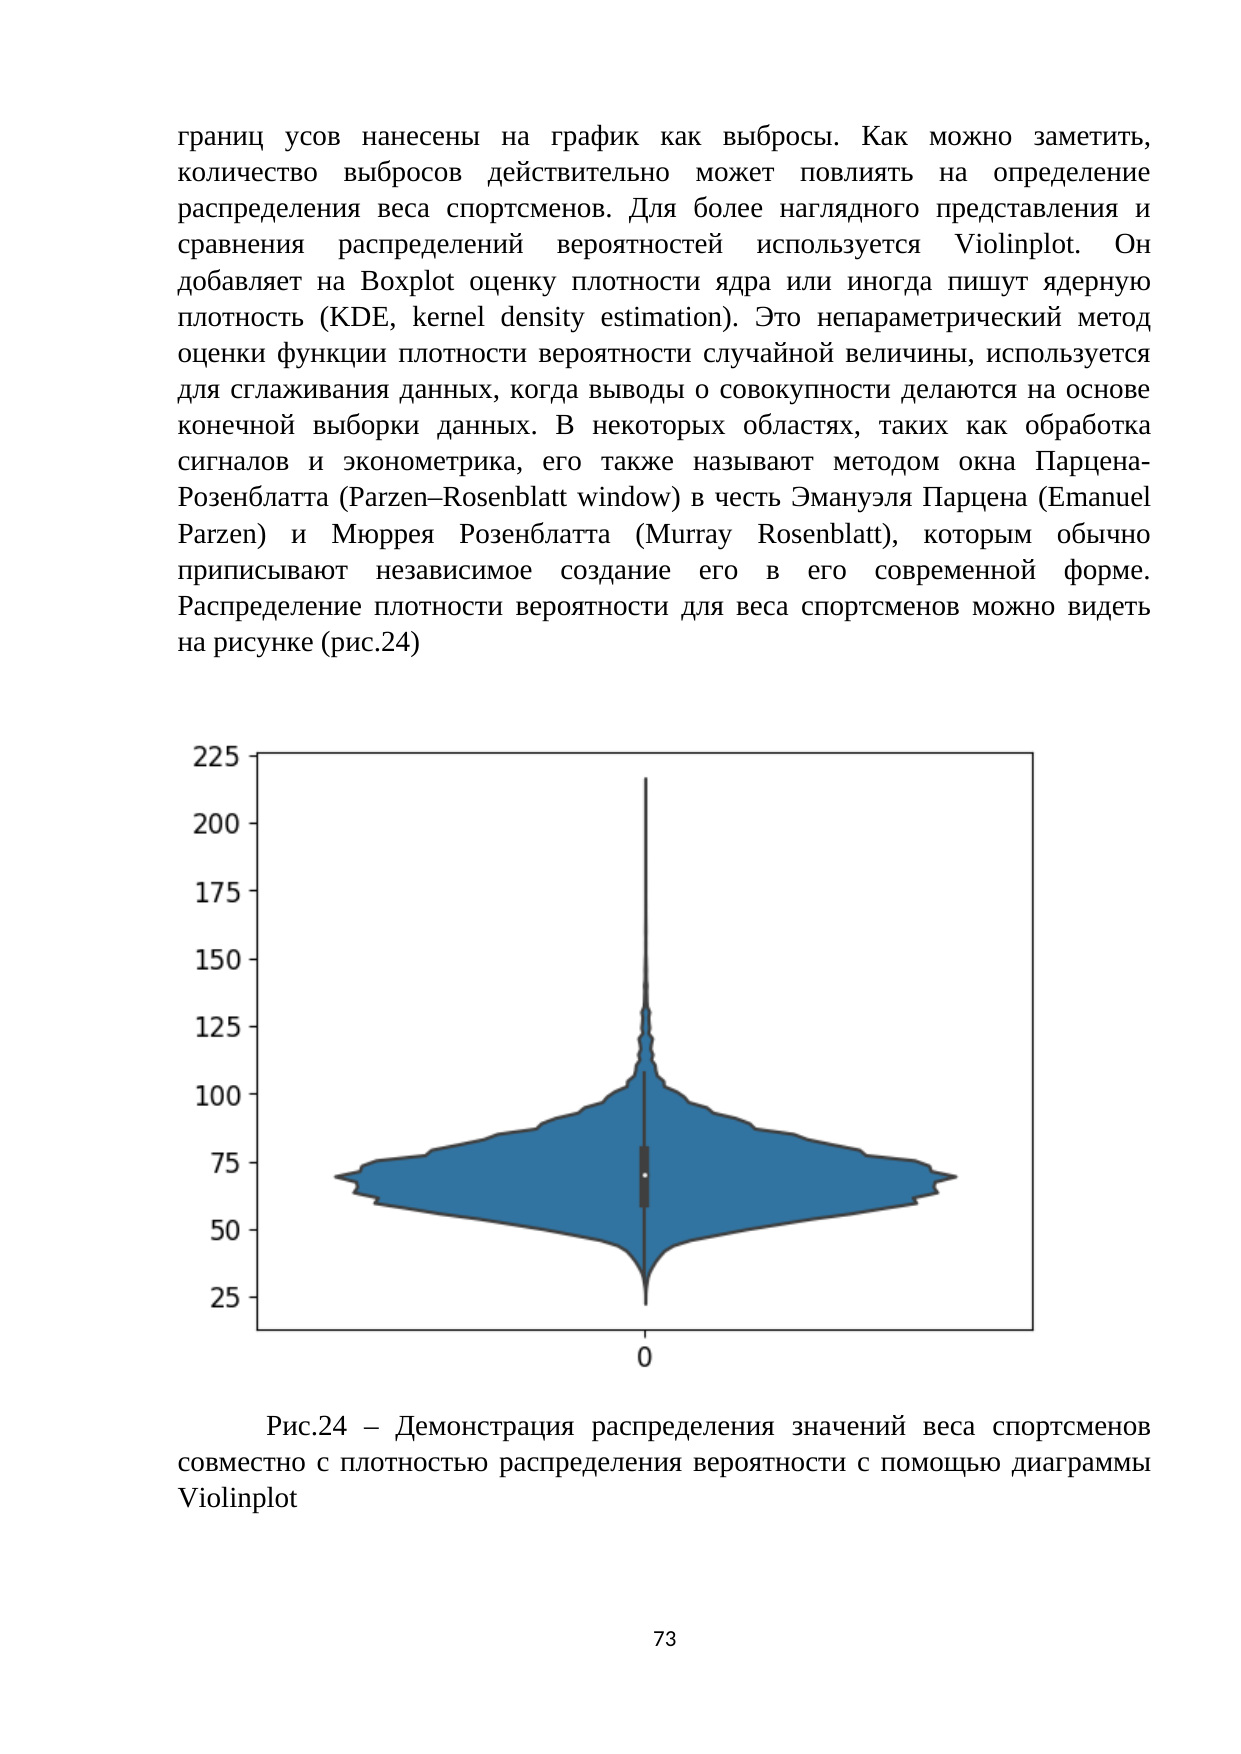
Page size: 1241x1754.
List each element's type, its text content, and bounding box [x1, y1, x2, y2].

text Рис.24 – Демонстрация распределения значений веса спортсменов совместно с плотностью распределения вероятности с помощью диаграммы Violinplot [177, 1408, 1152, 1514]
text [177, 118, 1152, 658]
picture [177, 729, 1048, 1389]
